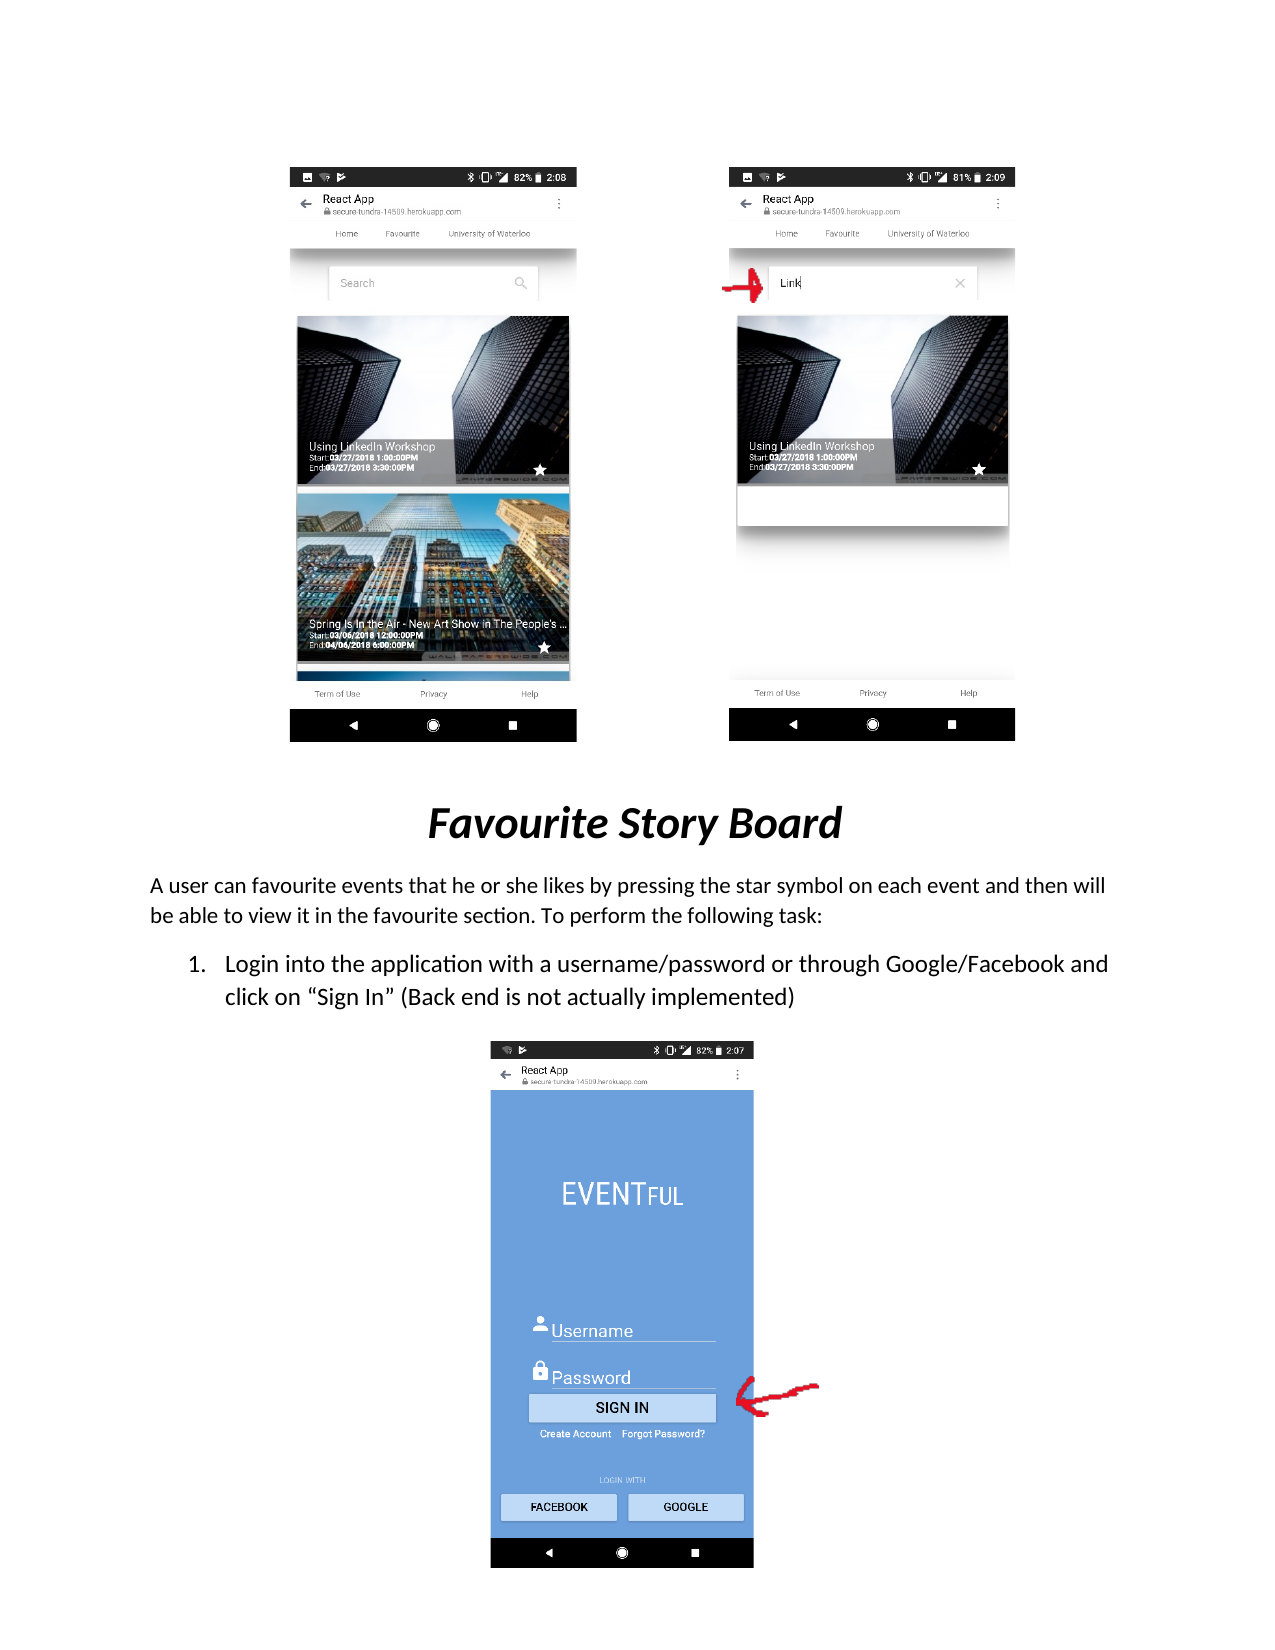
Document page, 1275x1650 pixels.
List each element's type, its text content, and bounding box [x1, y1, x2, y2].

text A user can favourite events that he or she likes by pressing the star symbol on each event and then will be able to view it in the favourite section. To perform the following task: [150, 871, 1125, 929]
picture [722, 167, 1016, 741]
picture [289, 167, 577, 742]
picture [490, 1041, 819, 1568]
list Login into the application with a username/password or through Google/Facebook and click on “Sign In” (Back end is not actually implemented) [187, 948, 1125, 1011]
text Favourite Story Board [150, 794, 1125, 850]
